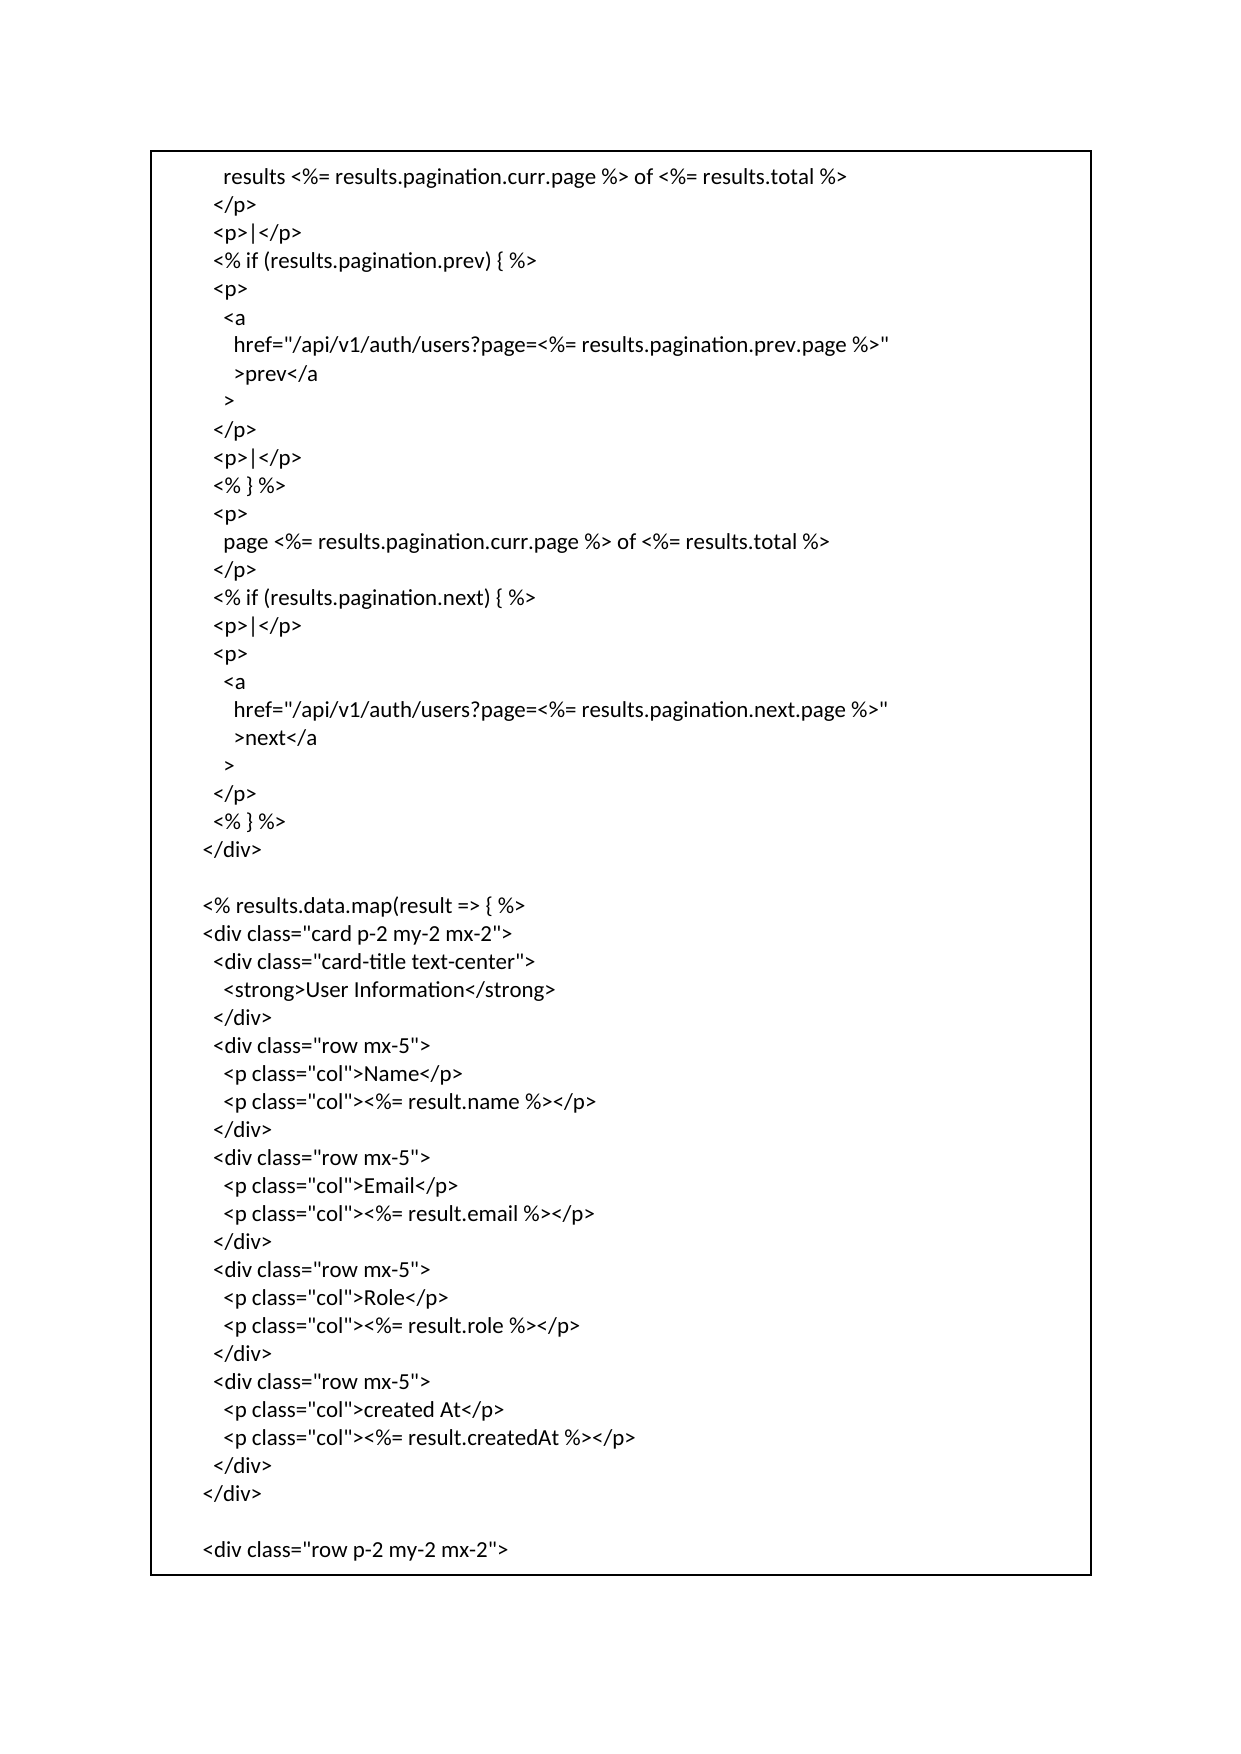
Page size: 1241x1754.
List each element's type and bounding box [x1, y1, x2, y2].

table_cell [152, 152, 1090, 1574]
